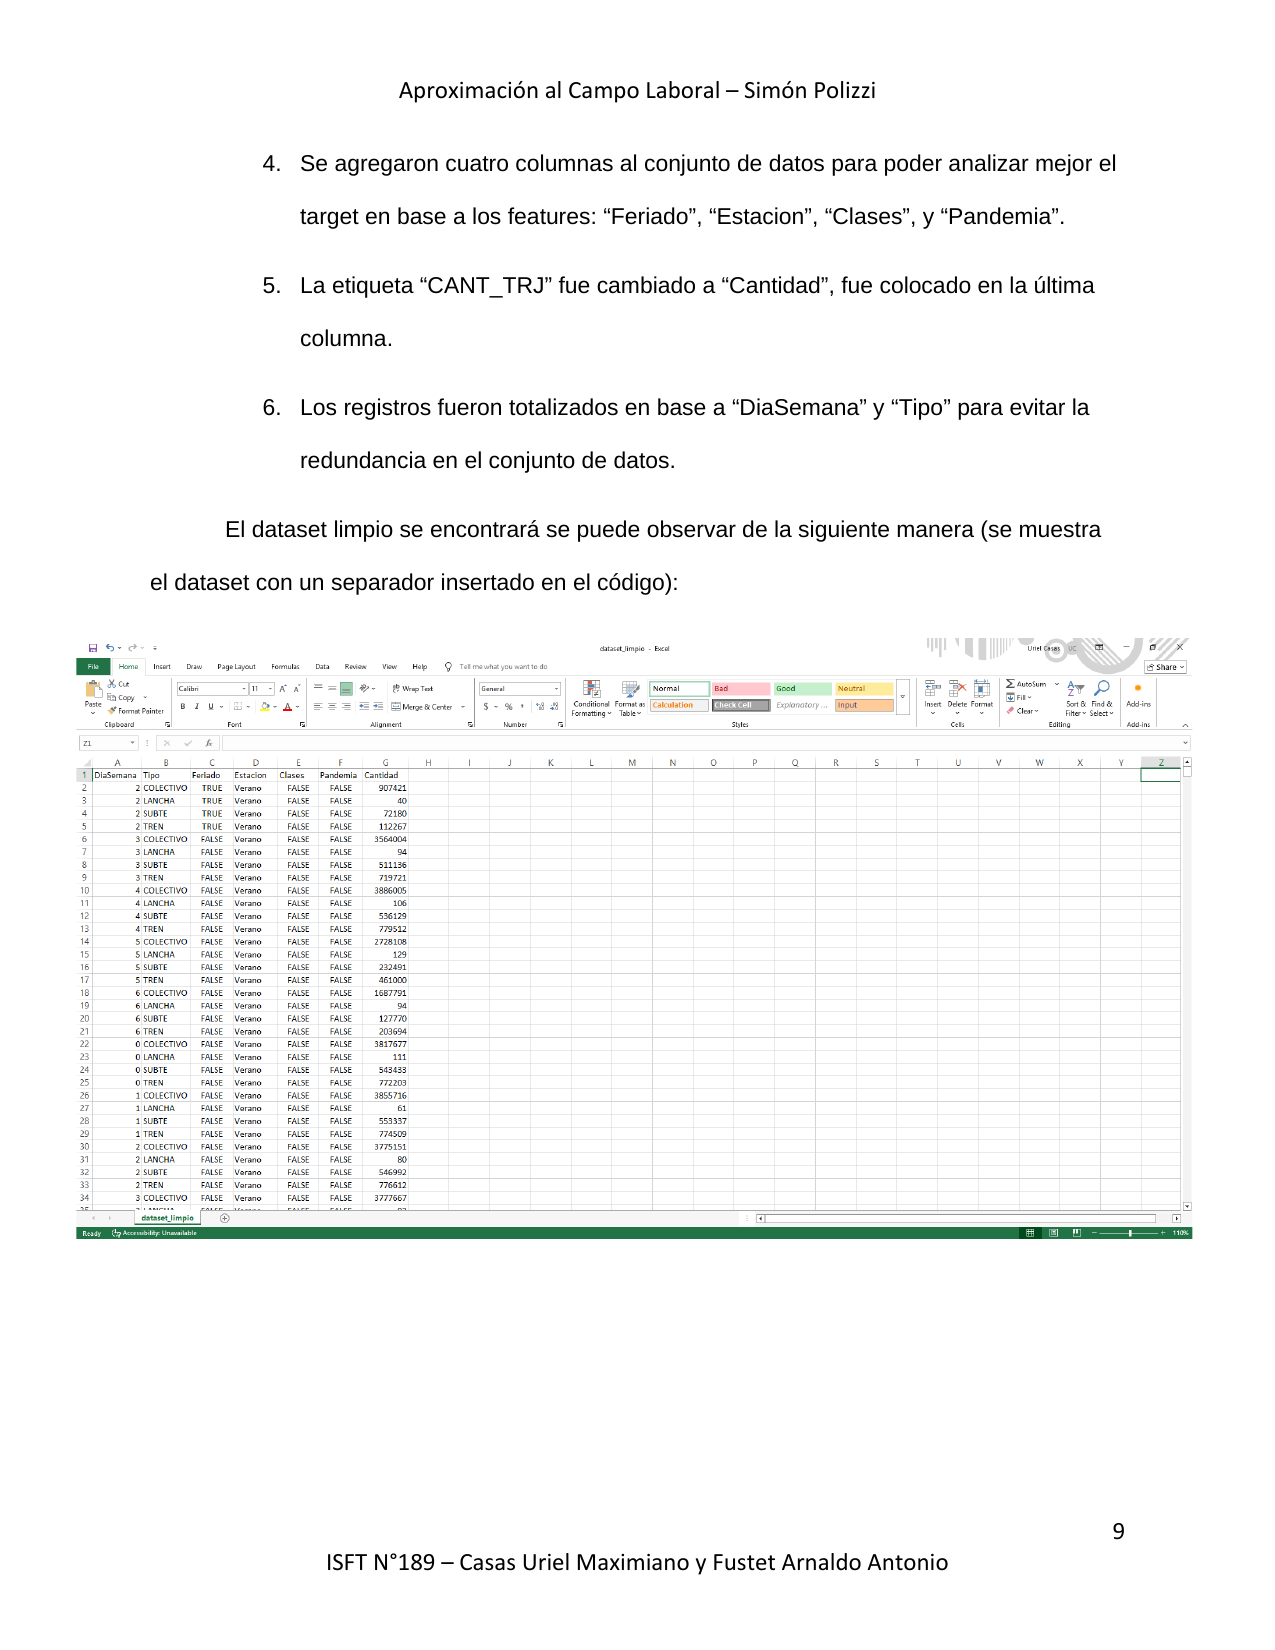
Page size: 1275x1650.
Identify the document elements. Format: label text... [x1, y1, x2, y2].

list La etiqueta “CANT_TRJ” fue cambiado a “Cantidad”, fue colocado en la última columna. [262, 272, 1125, 351]
list Se agregaron cuatro columnas al conjunto de datos para poder analizar mejor el target en base a los features: “Feriado”, “Estacion”, “Clases”, y “Pandemia”. [262, 150, 1125, 229]
list Los registros fueron totalizados en base a “DiaSemana” y “Tipo” para evitar la redundancia en el conjunto de datos. [262, 394, 1125, 473]
text El dataset limpio se encontrará se puede observar de la siguiente manera (se muestra el dataset con un separador insertado en el código): [150, 516, 1125, 595]
picture [76, 638, 1193, 1239]
